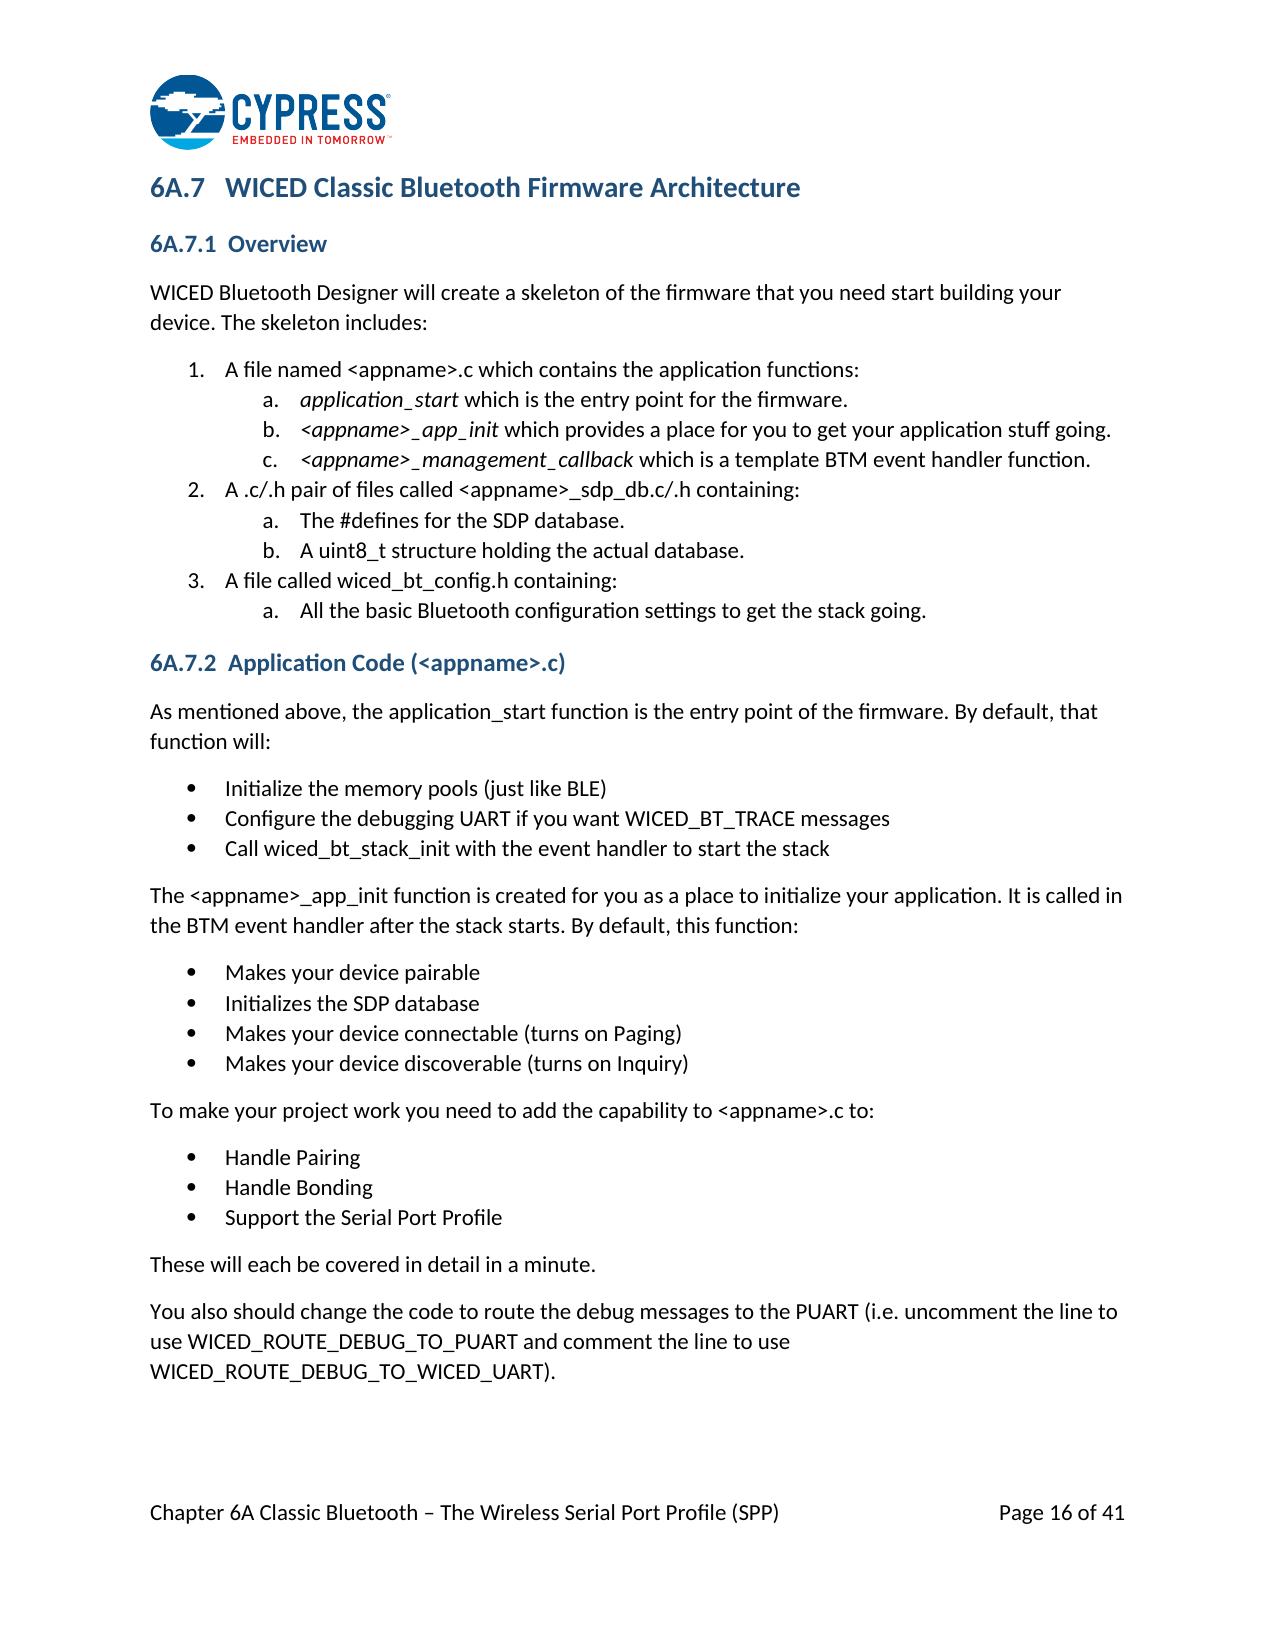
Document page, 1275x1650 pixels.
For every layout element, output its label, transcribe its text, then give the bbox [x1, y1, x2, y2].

list Call wiced_bt_stack_init with the event handler to start the stack [187, 834, 1125, 862]
list Initializes the SDP database [187, 989, 1125, 1017]
subtitle Application Code (<appname>.c) [150, 647, 1125, 678]
list Makes your device pairable [187, 958, 1125, 986]
list All the basic Bluetooth configuration settings to get the stack going. [262, 596, 1125, 624]
list The #defines for the SDP database. [262, 506, 1125, 534]
text As mentioned above, the application_start function is the entry point of the firmware. By default, that function will: [150, 697, 1125, 755]
list Support the Serial Port Profile [187, 1203, 1125, 1231]
list A uint8_t structure holding the actual database. [262, 536, 1125, 564]
list <appname>_app_init which provides a place for you to get your application stuff going. [262, 415, 1125, 443]
list <appname>_management_callback which is a template BTM event handler function. [262, 445, 1125, 473]
text These will each be covered in detail in a minute. [150, 1250, 1125, 1278]
list Makes your device connectable (turns on Paging) [187, 1019, 1125, 1047]
list A .c/.h pair of files called <appname>_sdp_db.c/.h containing: [187, 476, 1125, 503]
list Handle Bonding [187, 1173, 1125, 1201]
list Configure the debugging UART if you want WICED_BT_TRACE messages [187, 804, 1125, 832]
text WICED Bluetooth Designer will create a skeleton of the firmware that you need start building your device. The skeleton includes: [150, 278, 1125, 336]
subtitle Overview [150, 228, 1125, 258]
subtitle WICED Classic Bluetooth Firmware Architecture [112, 169, 1125, 204]
list Handle Pairing [187, 1143, 1125, 1171]
text You also should change the code to route the debug messages to the PUART (i.e. uncomment the line to use WICED_ROUTE_DEBUG_TO_PUART and comment the line to use WICED_ROUTE_DEBUG_TO_WICED_UART). [150, 1297, 1125, 1385]
list A file named <appname>.c which contains the application functions: [187, 355, 1125, 383]
text The <appname>_app_init function is created for you as a place to initialize your application. It is called in the BTM event handler after the stack starts. By default, this function: [150, 881, 1125, 939]
picture [150, 75, 392, 150]
list A file called wiced_bt_config.h containing: [187, 566, 1125, 594]
list Makes your device discoverable (turns on Inquiry) [187, 1049, 1125, 1077]
list Initialize the memory pools (just like BLE) [187, 774, 1125, 802]
text To make your project work you need to add the capability to <appname>.c to: [150, 1096, 1125, 1124]
list application_start which is the entry point for the firmware. [262, 385, 1125, 413]
